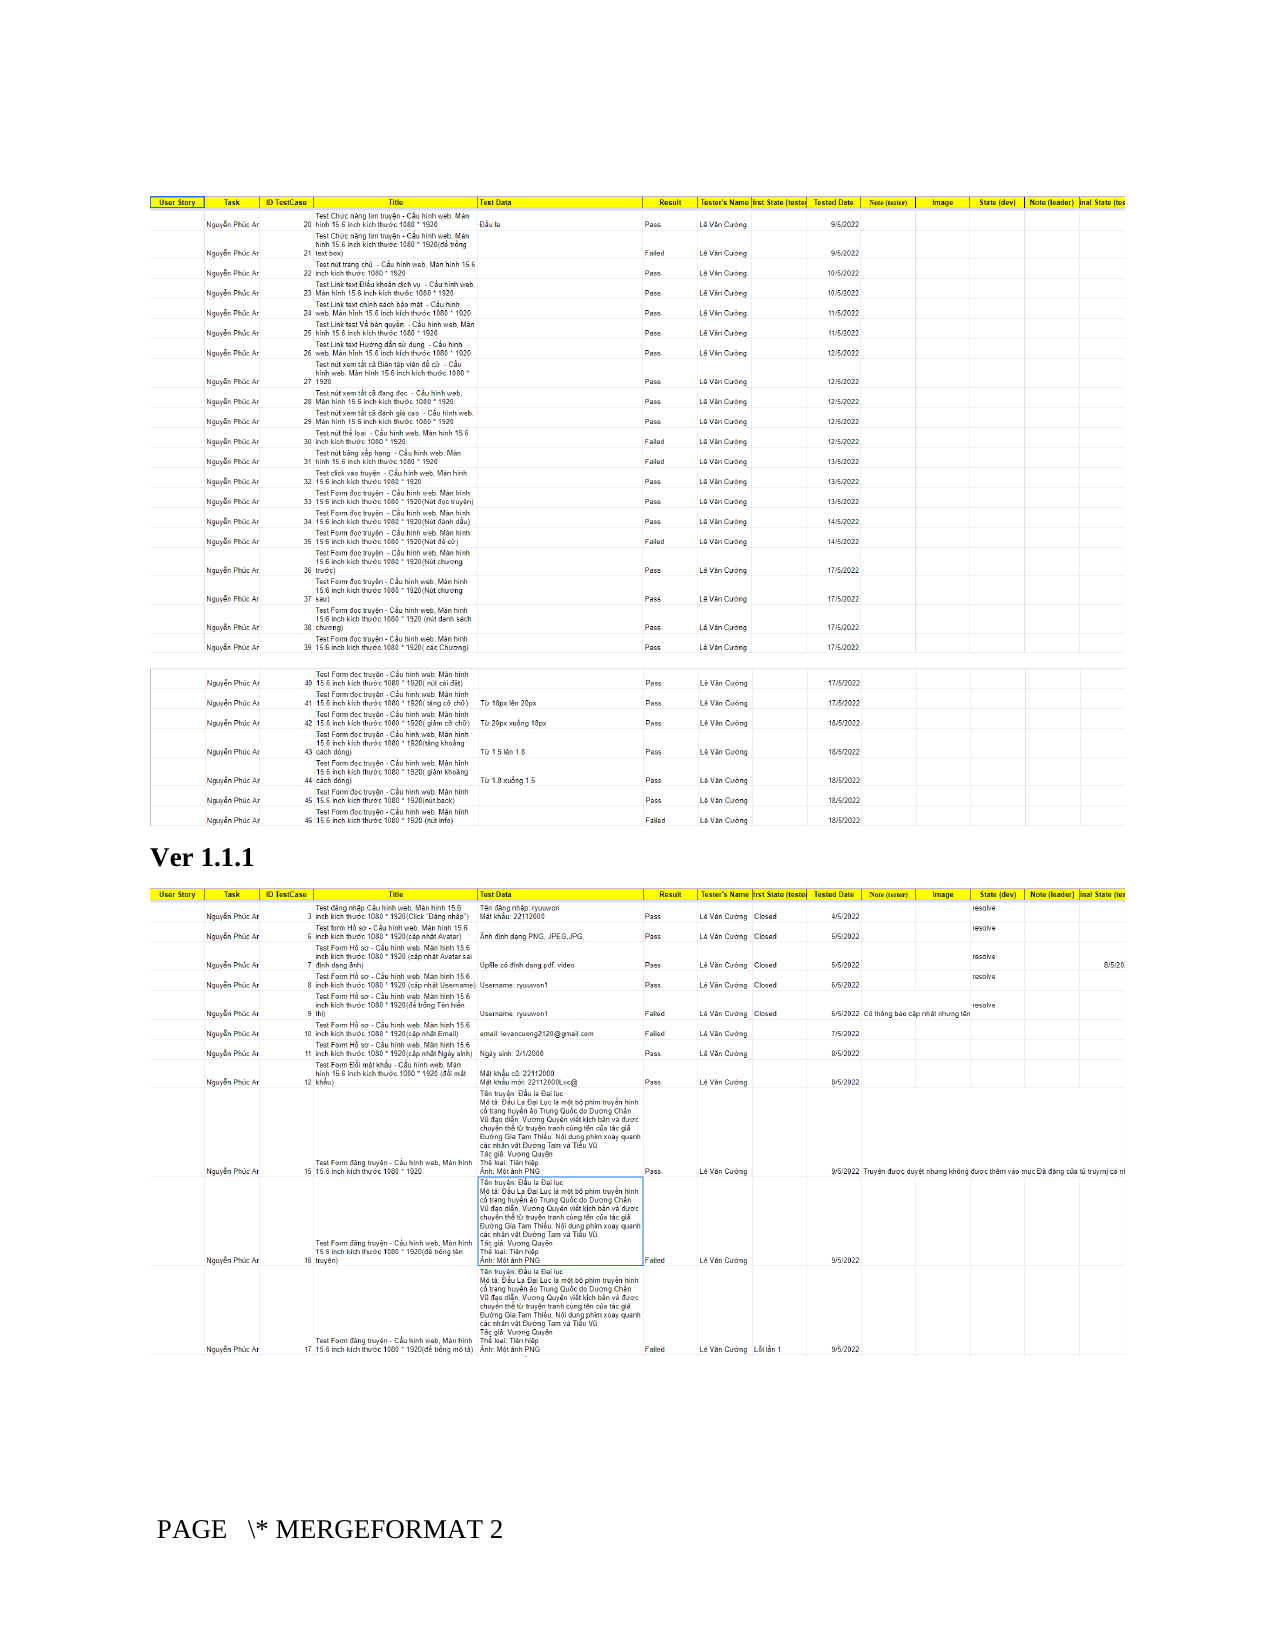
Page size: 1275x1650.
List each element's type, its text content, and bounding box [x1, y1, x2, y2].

text Ver 1.1.1 [150, 841, 1125, 873]
picture [150, 668, 1125, 826]
picture [150, 196, 1125, 653]
picture [150, 888, 1125, 1357]
